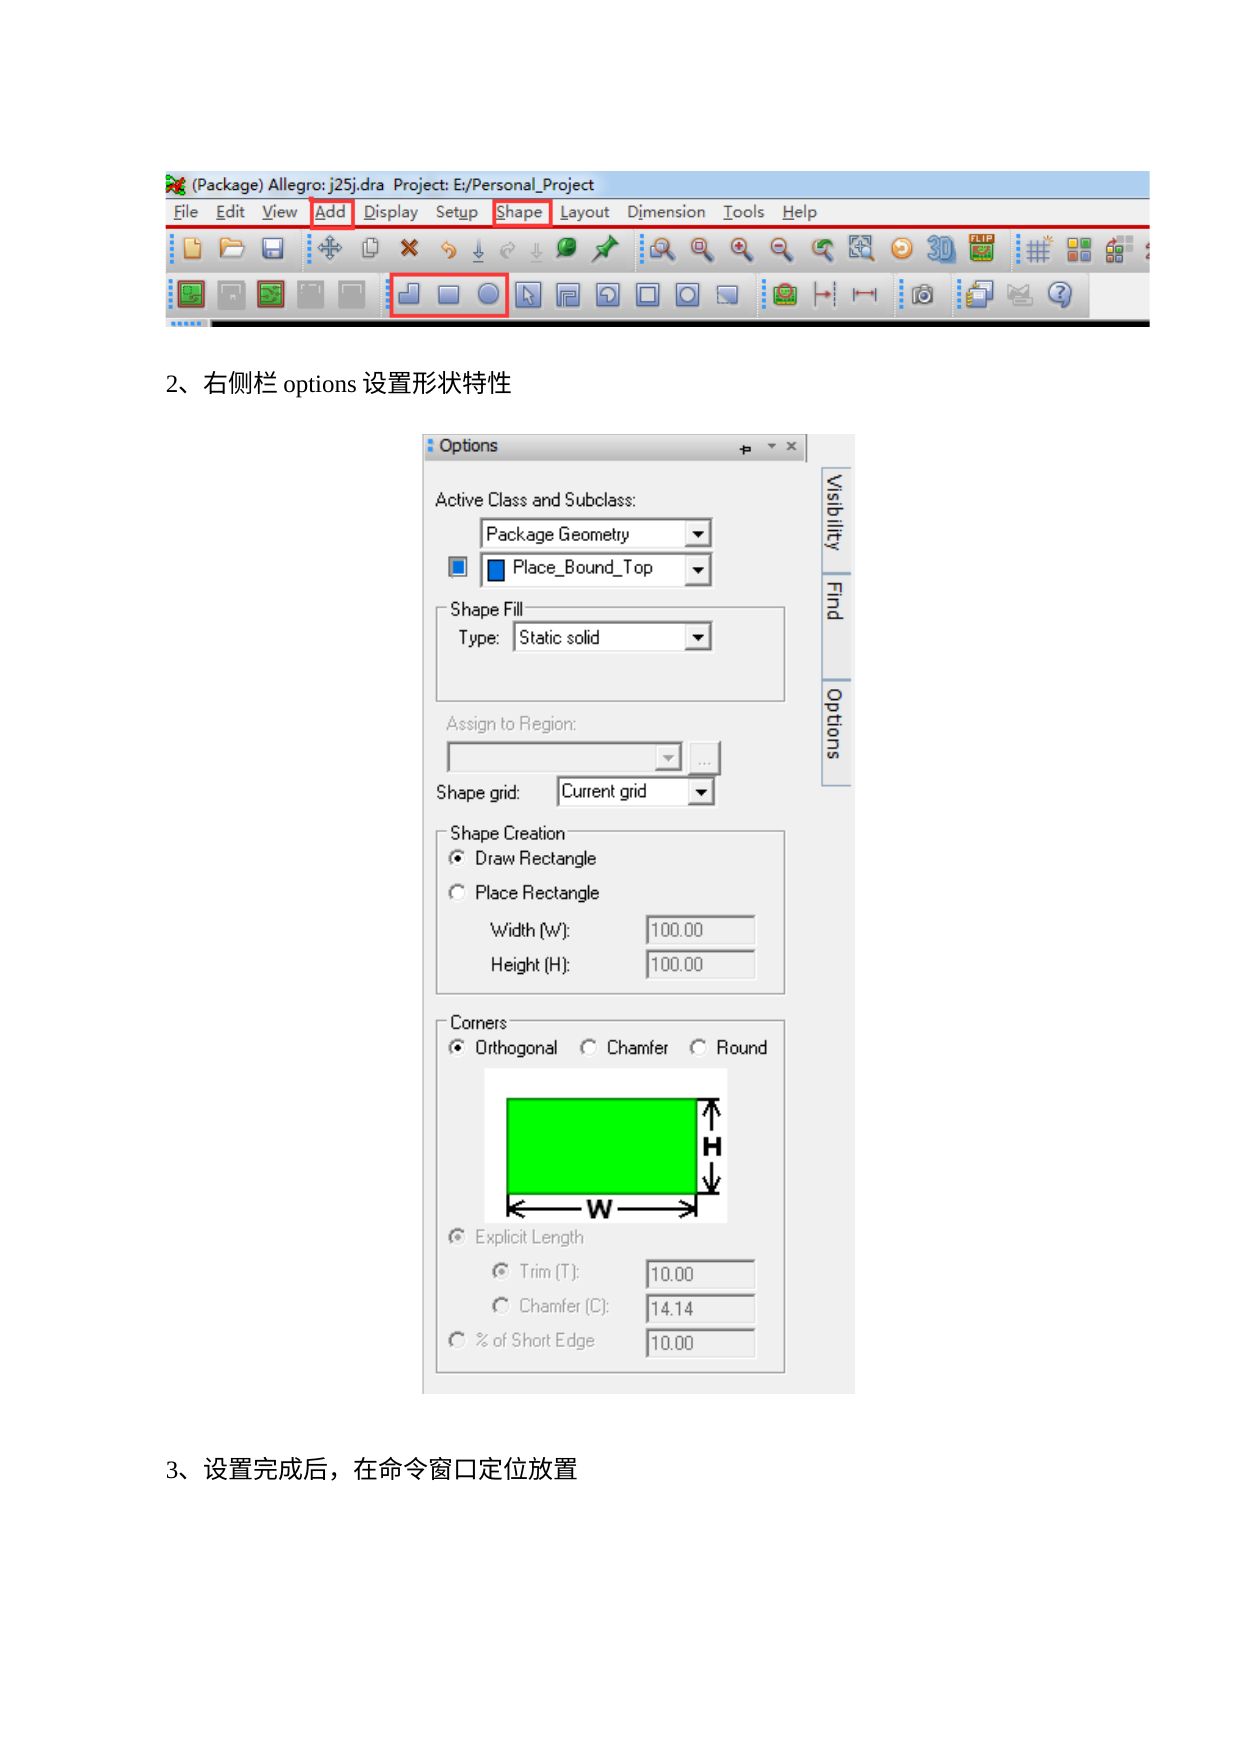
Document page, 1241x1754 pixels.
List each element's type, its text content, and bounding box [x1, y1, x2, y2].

list 2、右侧栏options设置形状特性 [166, 348, 1112, 416]
list 3、设置完成后，在命令窗口定位放置 [166, 1433, 1112, 1501]
picture [165, 171, 1150, 327]
picture [422, 434, 856, 1394]
